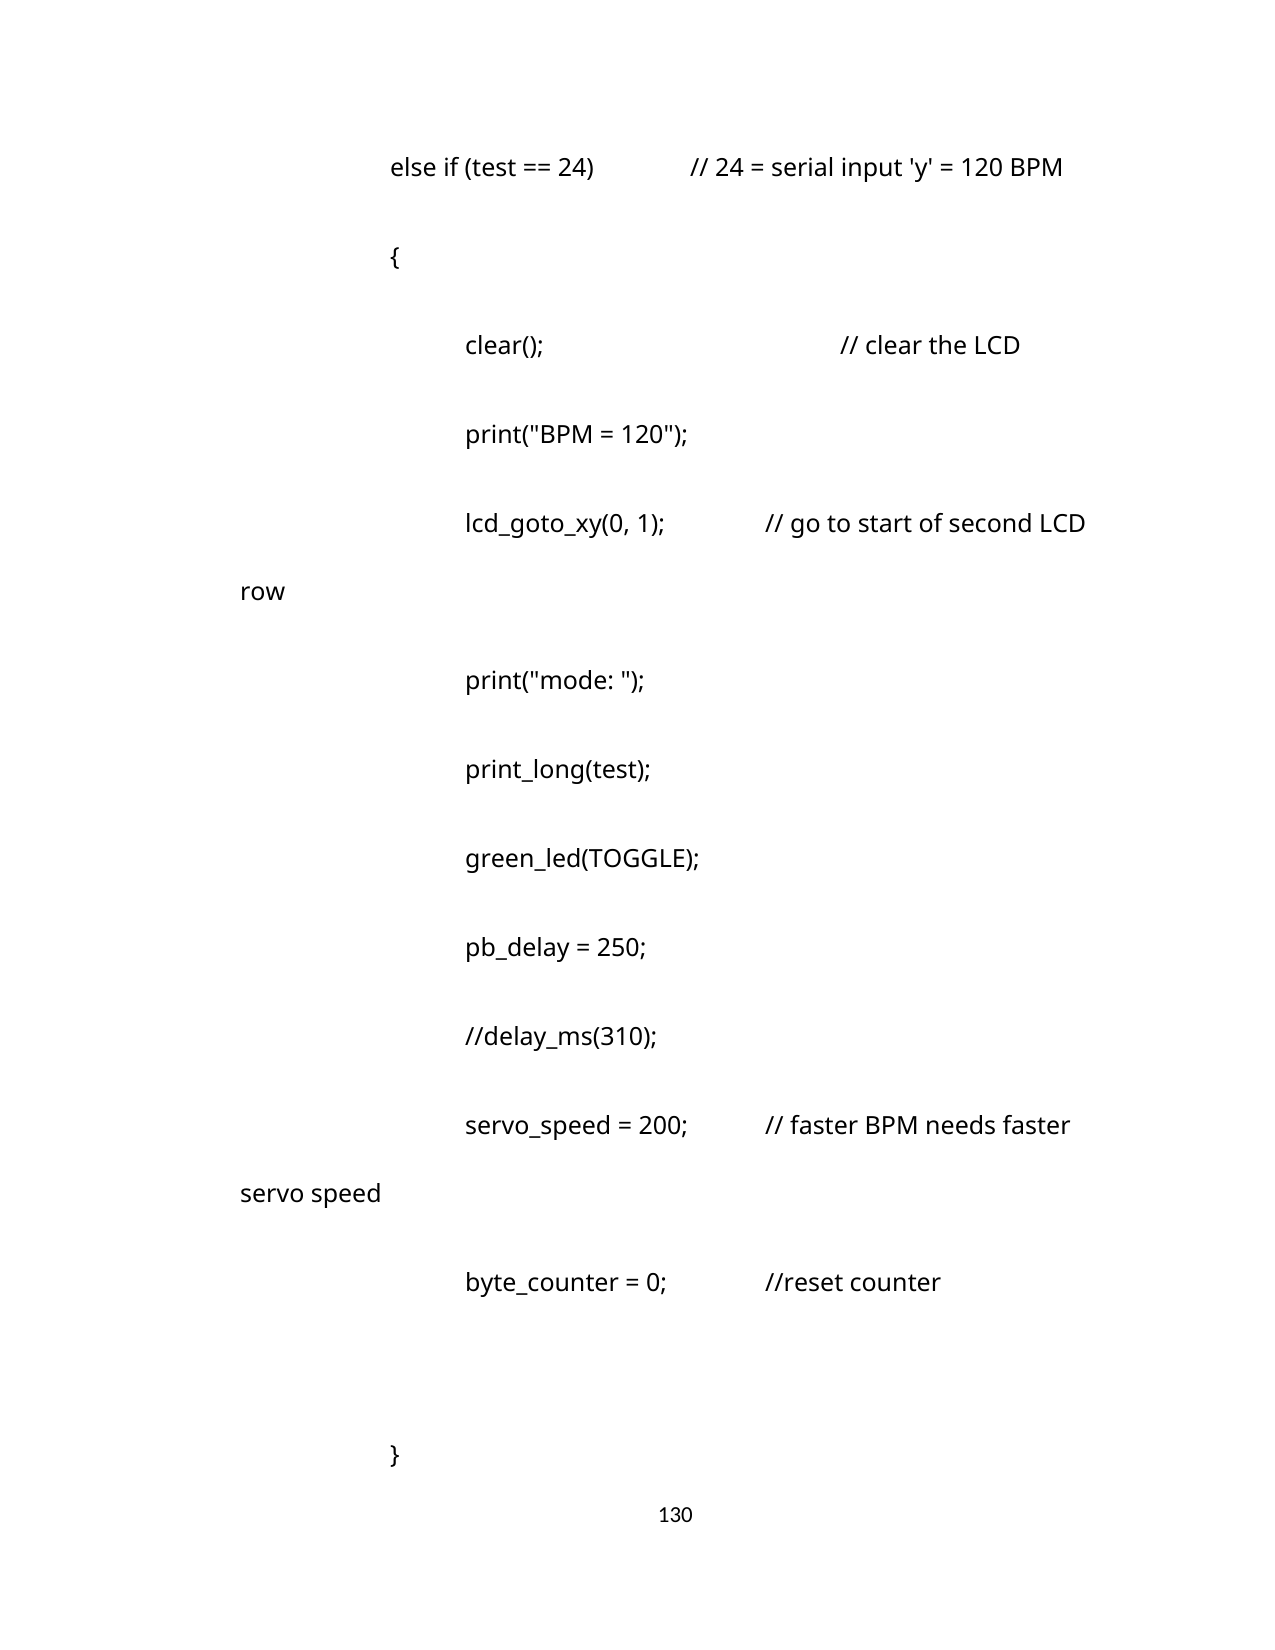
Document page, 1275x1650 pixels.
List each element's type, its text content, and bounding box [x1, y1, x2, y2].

text { [240, 239, 1110, 273]
text print_long(test); [240, 752, 1110, 786]
text lcd_goto_xy(0, 1); // go to start of second LCD row [240, 506, 1110, 608]
text servo_speed = 200; // faster BPM needs faster servo speed [240, 1108, 1110, 1210]
text byte_counter = 0; //reset counter [240, 1265, 1110, 1299]
text clear(); // clear the LCD [240, 328, 1110, 362]
text } [240, 1437, 1110, 1471]
text green_led(TOGGLE); [240, 841, 1110, 875]
text //delay_ms(310); [240, 1019, 1110, 1053]
text print("mode: "); [240, 663, 1110, 697]
text pb_delay = 250; [240, 930, 1110, 964]
text print("BPM = 120"); [240, 417, 1110, 451]
text else if (test == 24) // 24 = serial input 'y' = 120 BPM [240, 150, 1110, 184]
